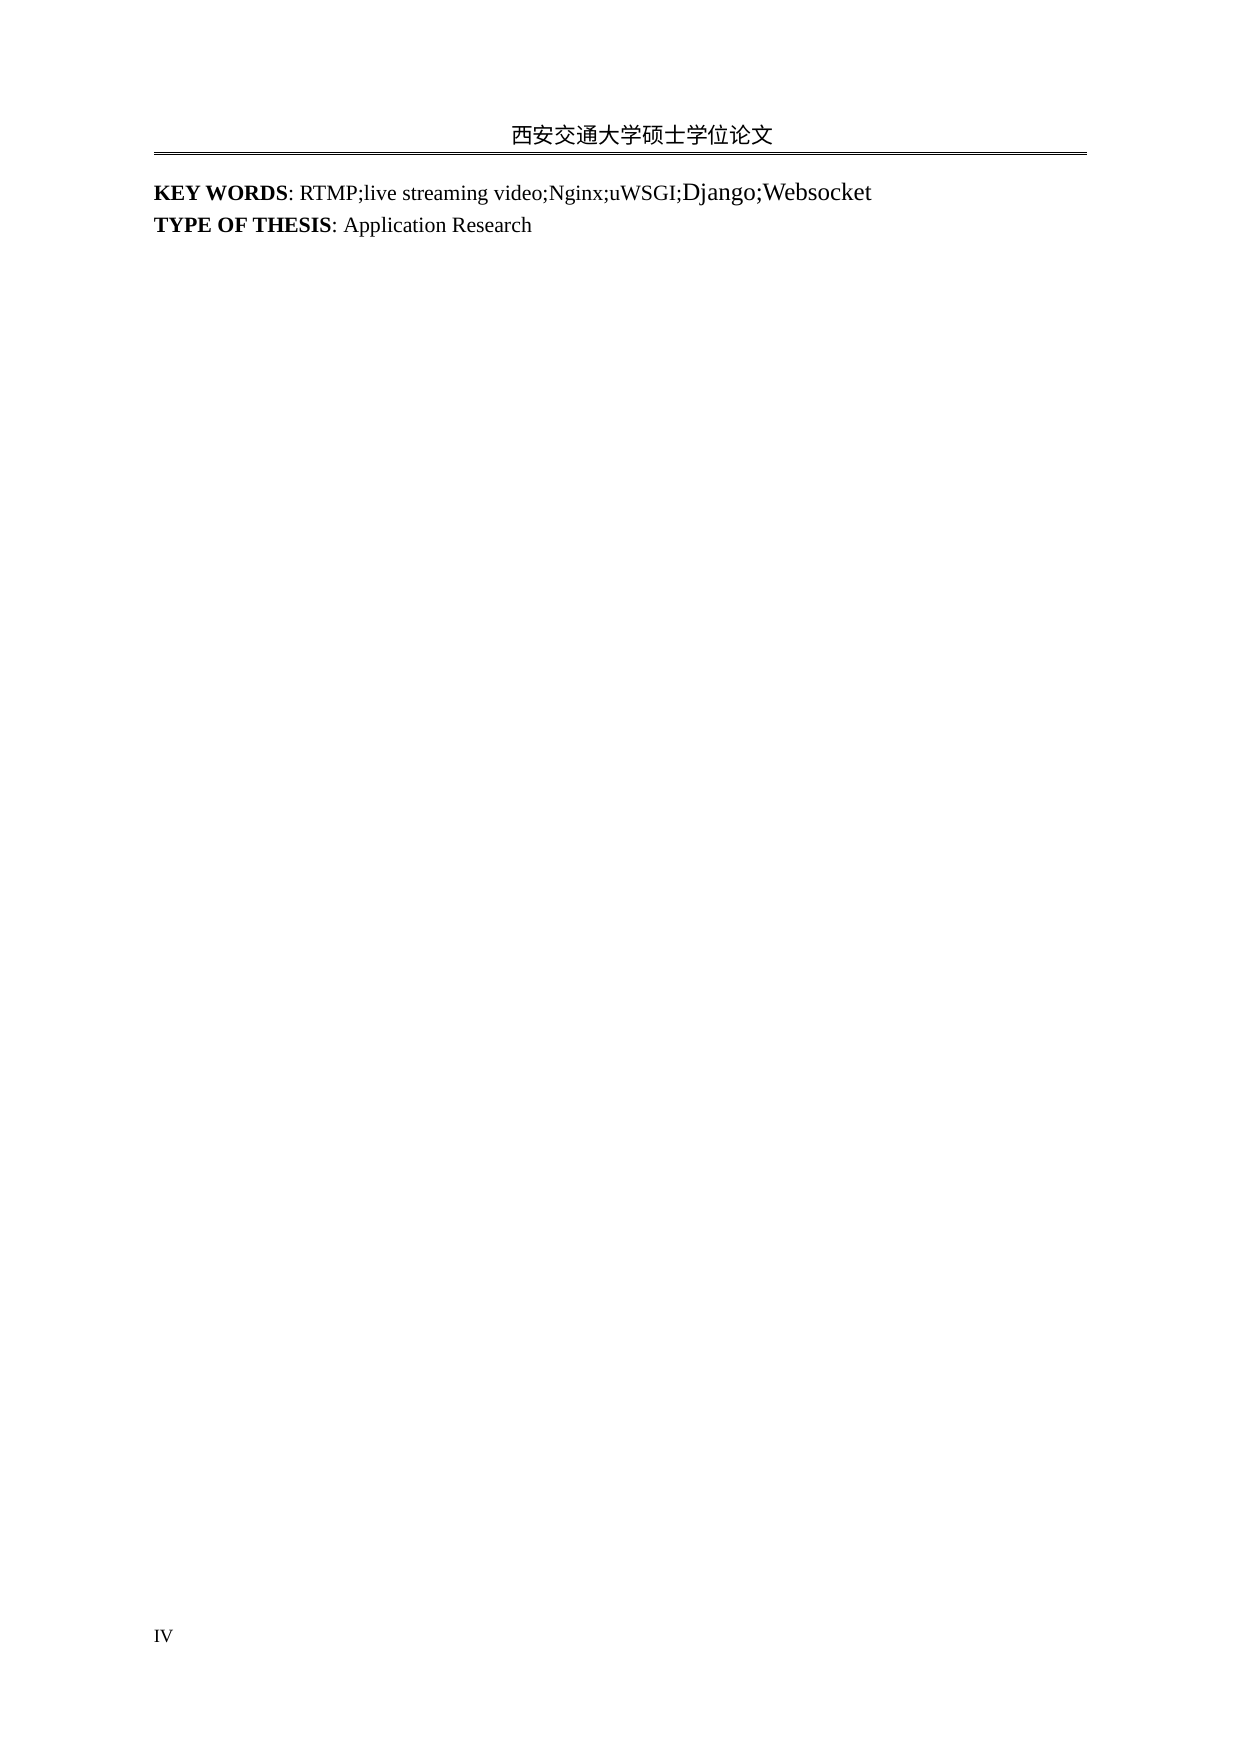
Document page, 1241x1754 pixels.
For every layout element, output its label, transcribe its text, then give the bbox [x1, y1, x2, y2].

text TYPE OF THESIS: Application Research [153, 212, 1087, 237]
text KEY WORDS: RTMP;live streaming video;Nginx;uWSGI;Django;Websocket [153, 177, 1087, 206]
